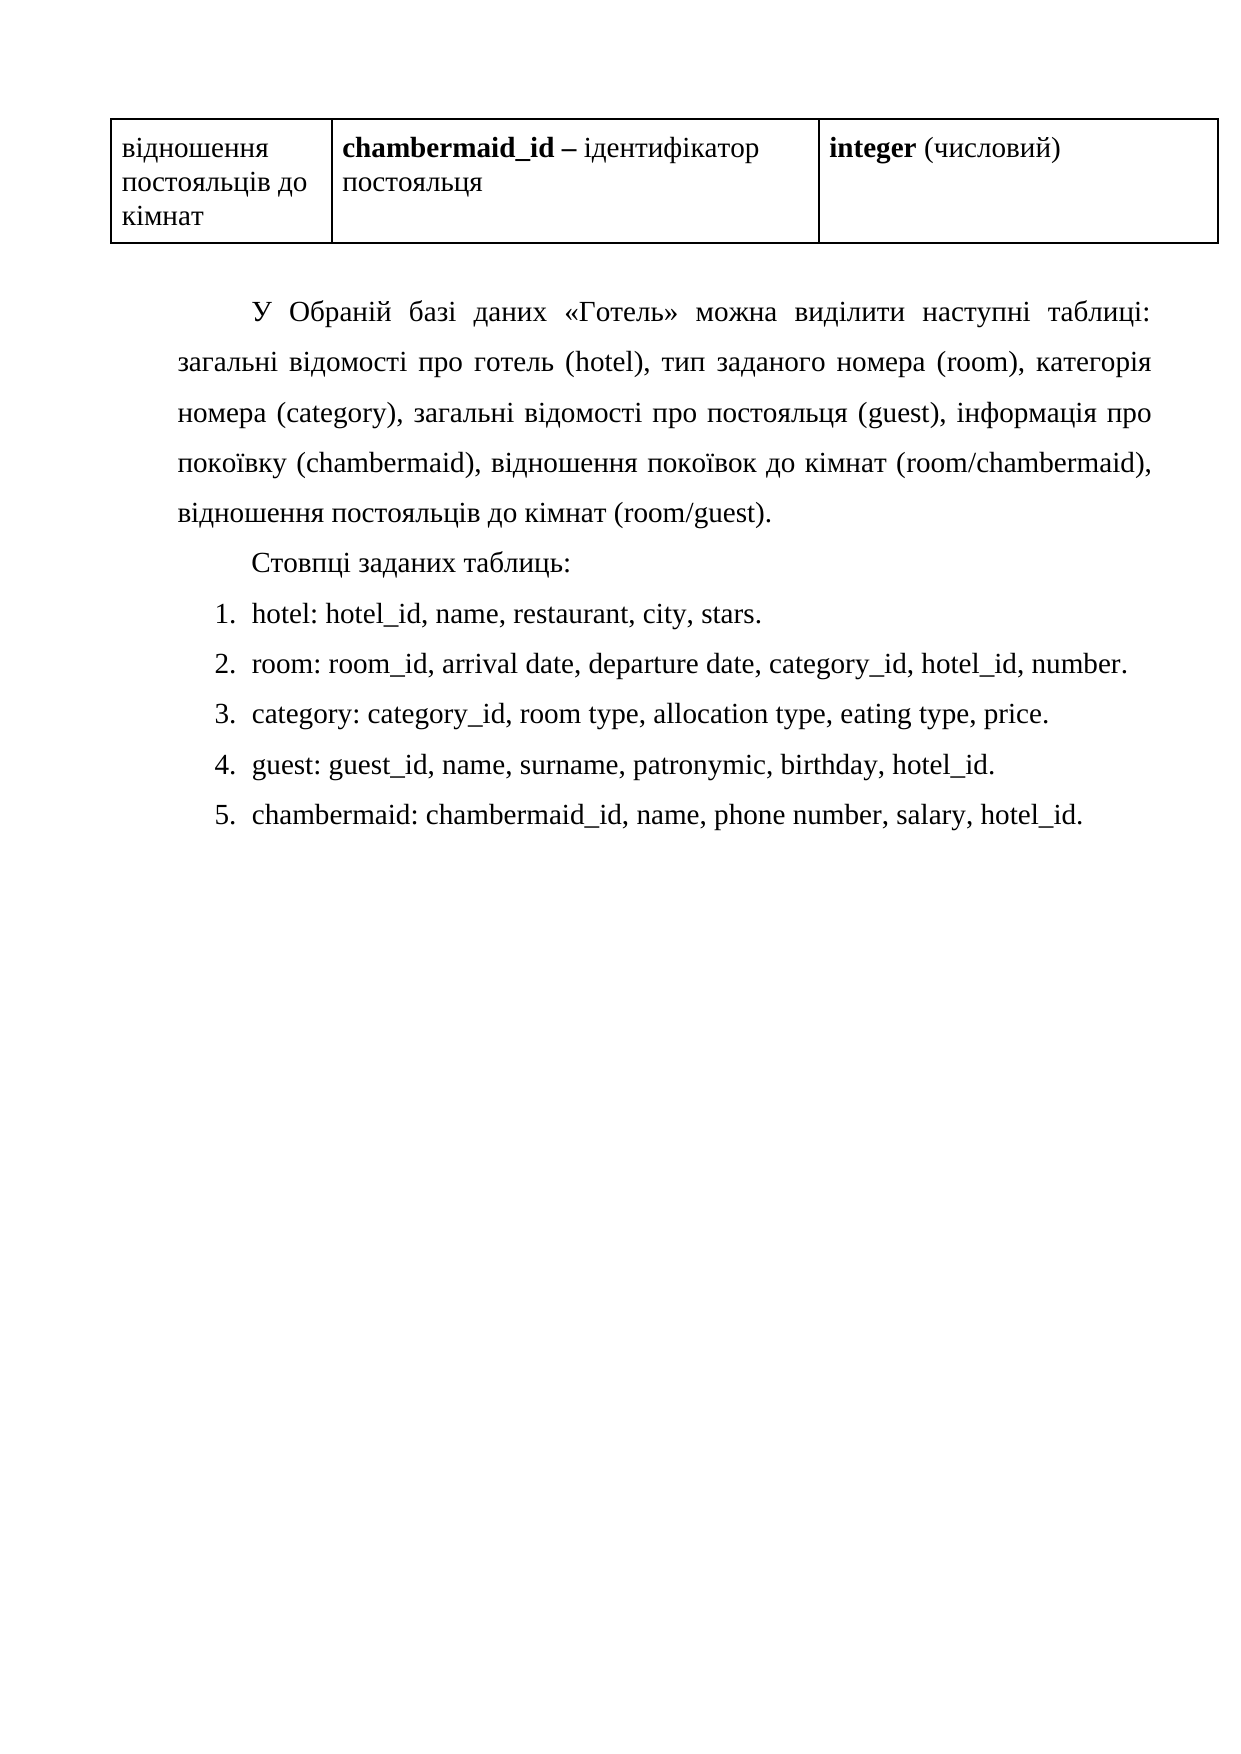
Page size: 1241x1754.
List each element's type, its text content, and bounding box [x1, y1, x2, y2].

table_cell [112, 120, 331, 242]
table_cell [820, 120, 1217, 242]
list guest: guest_id, name, surname, patronymic, birthday, hotel_id. [214, 747, 1152, 780]
text У Обраній базі даних «Готель» можна виділити наступні таблиці: загальні відомості про готель (hotel), тип заданого номера (room), категорія номера (category), загальні відомості про постояльця (guest), інформація про покоївку (chambermaid), відношення покоївок до кімнат (room/chambermaid), відношення постояльців до кімнат (room/guest). [177, 294, 1152, 529]
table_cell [333, 120, 818, 242]
list category: category_id, room type, allocation type, eating type, price. [214, 697, 1152, 730]
list hotel: hotel_id, name, restaurant, city, stars. [214, 596, 1152, 629]
text Стовпці заданих таблиць: [177, 546, 1152, 579]
list chambermaid: chambermaid_id, name, phone number, salary, hotel_id. [214, 797, 1152, 831]
list room: room_id, arrival date, departure date, category_id, hotel_id, number. [214, 646, 1152, 680]
